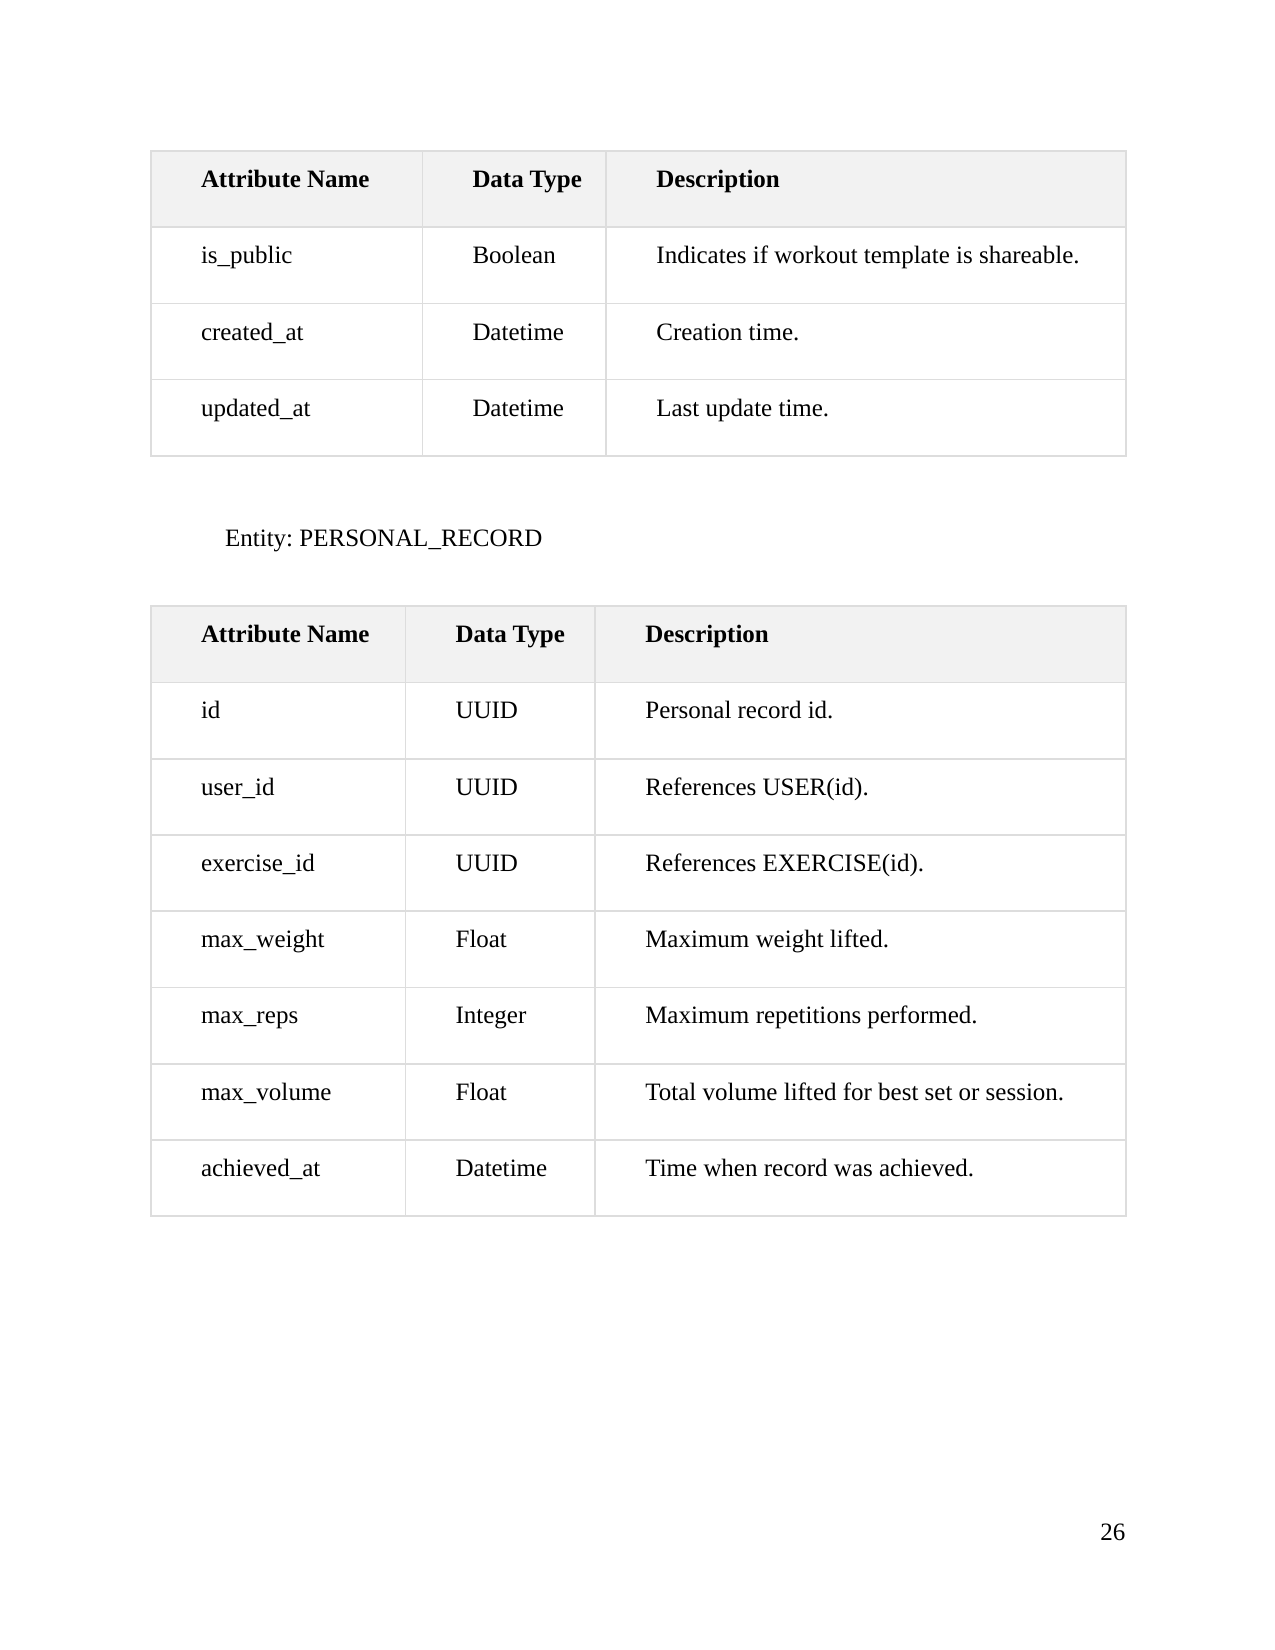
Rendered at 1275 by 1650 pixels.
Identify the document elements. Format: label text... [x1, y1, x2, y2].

table_cell Boolean [423, 228, 605, 302]
table_cell Total volume lifted for best set or session. [596, 1065, 1125, 1139]
table_cell id [152, 683, 405, 758]
table_header Attribute Name [152, 607, 405, 682]
table_cell Maximum weight lifted. [596, 912, 1125, 987]
table_header Description [596, 607, 1125, 682]
table_cell Datetime [423, 380, 605, 455]
table_header Data Type [423, 152, 605, 226]
table_cell Indicates if workout template is shareable. [607, 228, 1125, 302]
table_cell max_reps [152, 988, 405, 1063]
table_cell Datetime [406, 1141, 594, 1215]
table_cell Maximum repetitions performed. [596, 988, 1125, 1063]
table_cell achieved_at [152, 1141, 405, 1215]
table_cell user_id [152, 760, 405, 834]
table_cell Time when record was achieved. [596, 1141, 1125, 1215]
table_cell max_volume [152, 1065, 405, 1139]
table_cell UUID [406, 760, 594, 834]
table_cell References USER(id). [596, 760, 1125, 834]
table_cell Creation time. [607, 304, 1125, 379]
table_header Attribute Name [152, 152, 422, 226]
table_cell Integer [406, 988, 594, 1063]
table_cell updated_at [152, 380, 422, 455]
table_cell created_at [152, 304, 422, 379]
table_cell Float [406, 912, 594, 987]
table_cell References EXERCISE(id). [596, 836, 1125, 910]
table_cell Float [406, 1065, 594, 1139]
table_cell max_weight [152, 912, 405, 987]
table_cell UUID [406, 683, 594, 758]
list Entity: PERSONAL_RECORD [225, 523, 1125, 551]
table_header Data Type [406, 607, 594, 682]
table_cell UUID [406, 836, 594, 910]
table_header Description [607, 152, 1125, 226]
table_cell Personal record id. [596, 683, 1125, 758]
table_cell Datetime [423, 304, 605, 379]
table_cell is_public [152, 228, 422, 302]
table_cell Last update time. [607, 380, 1125, 455]
table_cell exercise_id [152, 836, 405, 910]
